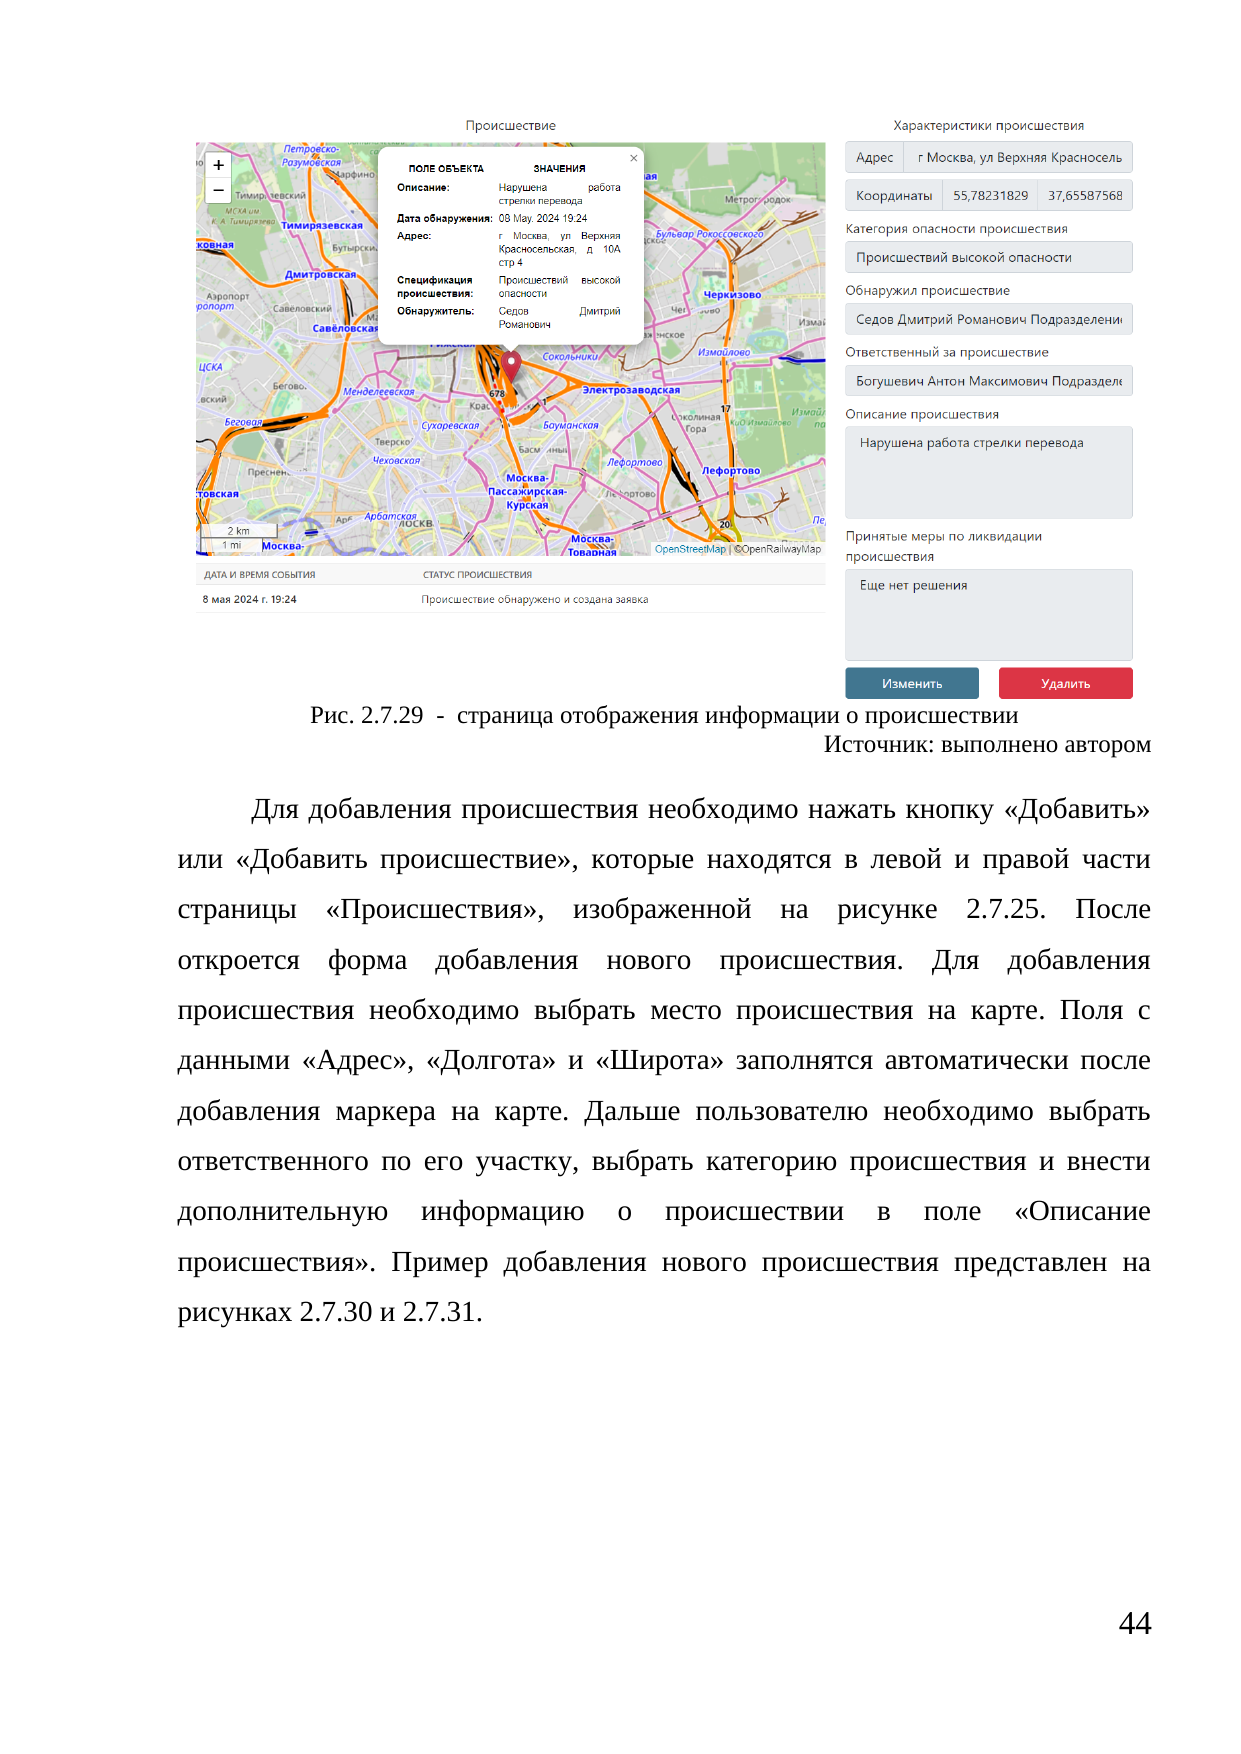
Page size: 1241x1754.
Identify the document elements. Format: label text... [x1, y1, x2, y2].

text Источник: выполнено автором [177, 729, 1152, 757]
picture [191, 118, 1138, 700]
text Рис. 2.7.29 - страница отображения информации о происшествии [177, 700, 1152, 729]
text Для добавления происшествия необходимо нажать кнопку «Добавить» или «Добавить происшествие», которые находятся в левой и правой части страницы «Происшествия», изображенной на рисунке 2.7.25. После откроется форма добавления нового происшествия. Для добавления происшествия необходимо выбрать место происшествия на карте. Поля с данными «Адрес», «Долгота» и «Широта» заполнятся автоматически после добавления маркера на карте. Дальше пользователю необходимо выбрать ответственного по его участку, выбрать категорию происшествия и внести дополнительную информацию о происшествии в поле «Описание происшествия». Пример добавления нового происшествия представлен на рисунках 2.7.30 и 2.7.31. [177, 791, 1152, 1328]
